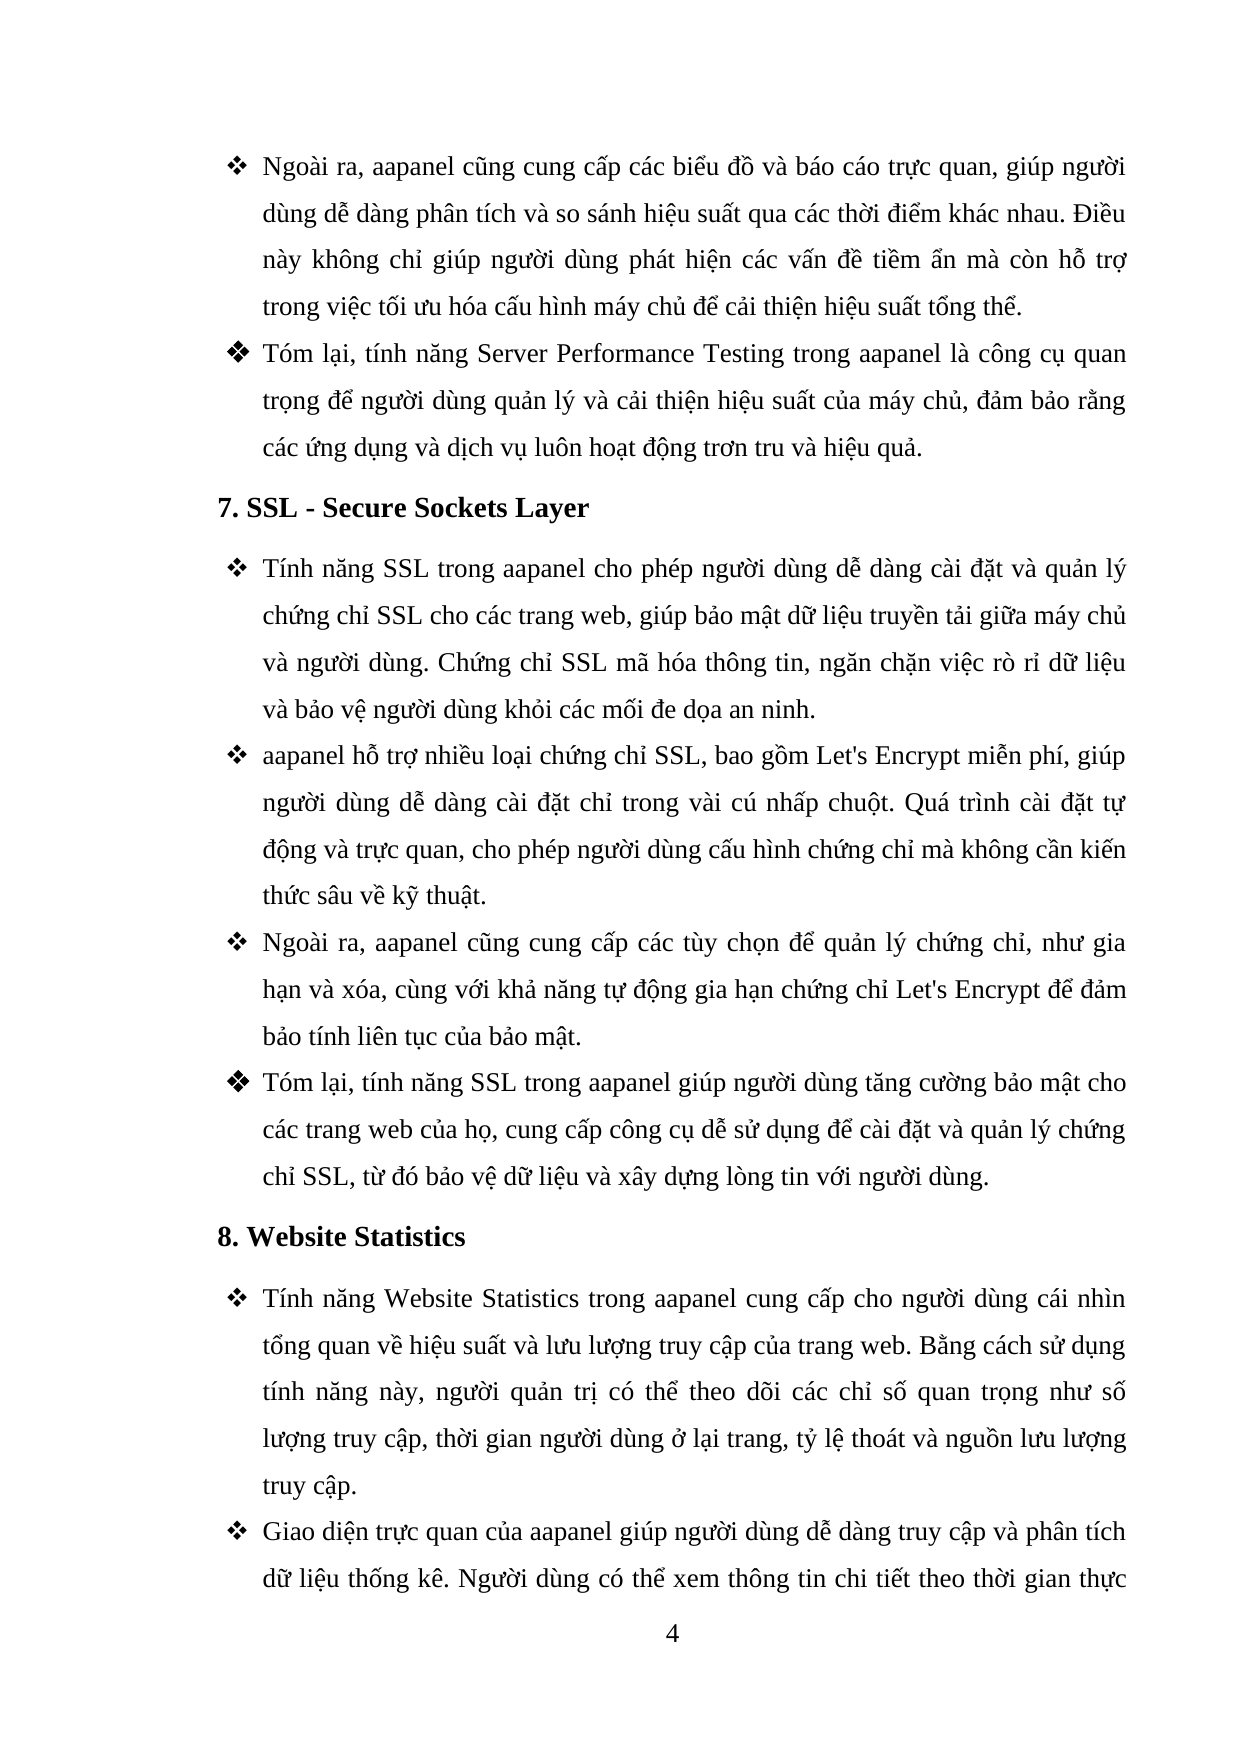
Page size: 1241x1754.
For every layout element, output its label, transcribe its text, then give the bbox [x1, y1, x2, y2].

list Tính năng SSL trong aapanel cho phép người dùng dễ dàng cài đặt và quản lý chứng chỉ SSL cho các trang web, giúp bảo mật dữ liệu truyền tải giữa máy chủ và người dùng. Chứng chỉ SSL mã hóa thông tin, ngăn chặn việc rò rỉ dữ liệu và bảo vệ người dùng khỏi các mối đe dọa an ninh. [225, 553, 1128, 724]
list Tóm lại, tính năng Server Performance Testing trong aapanel là công cụ quan trọng để người dùng quản lý và cải thiện hiệu suất của máy chủ, đảm bảo rằng các ứng dụng và dịch vụ luôn hoạt động trơn tru và hiệu quả. [225, 337, 1128, 462]
subtitle 7. SSL - Secure Sockets Layer [187, 490, 1128, 523]
list Ngoài ra, aapanel cũng cung cấp các biểu đồ và báo cáo trực quan, giúp người dùng dễ dàng phân tích và so sánh hiệu suất qua các thời điểm khác nhau. Điều này không chỉ giúp người dùng phát hiện các vấn đề tiềm ẩn mà còn hỗ trợ trong việc tối ưu hóa cấu hình máy chủ để cải thiện hiệu suất tổng thể. [225, 150, 1128, 321]
list Ngoài ra, aapanel cũng cung cấp các tùy chọn để quản lý chứng chỉ, như gia hạn và xóa, cùng với khả năng tự động gia hạn chứng chỉ Let's Encrypt để đảm bảo tính liên tục của bảo mật. [225, 926, 1128, 1051]
subtitle 8. Website Statistics [187, 1219, 1128, 1253]
list aapanel hỗ trợ nhiều loại chứng chỉ SSL, bao gồm Let's Encrypt miễn phí, giúp người dùng dễ dàng cài đặt chỉ trong vài cú nhấp chuột. Quá trình cài đặt tự động và trực quan, cho phép người dùng cấu hình chứng chỉ mà không cần kiến thức sâu về kỹ thuật. [225, 739, 1128, 911]
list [225, 1516, 1128, 1593]
list Tính năng Website Statistics trong aapanel cung cấp cho người dùng cái nhìn tổng quan về hiệu suất và lưu lượng truy cập của trang web. Bằng cách sử dụng tính năng này, người quản trị có thể theo dõi các chỉ số quan trọng như số lượng truy cập, thời gian người dùng ở lại trang, tỷ lệ thoát và nguồn lưu lượng truy cập. [225, 1282, 1128, 1500]
list Tóm lại, tính năng SSL trong aapanel giúp người dùng tăng cường bảo mật cho các trang web của họ, cung cấp công cụ dễ sử dụng để cài đặt và quản lý chứng chỉ SSL, từ đó bảo vệ dữ liệu và xây dựng lòng tin với người dùng. [225, 1066, 1128, 1191]
